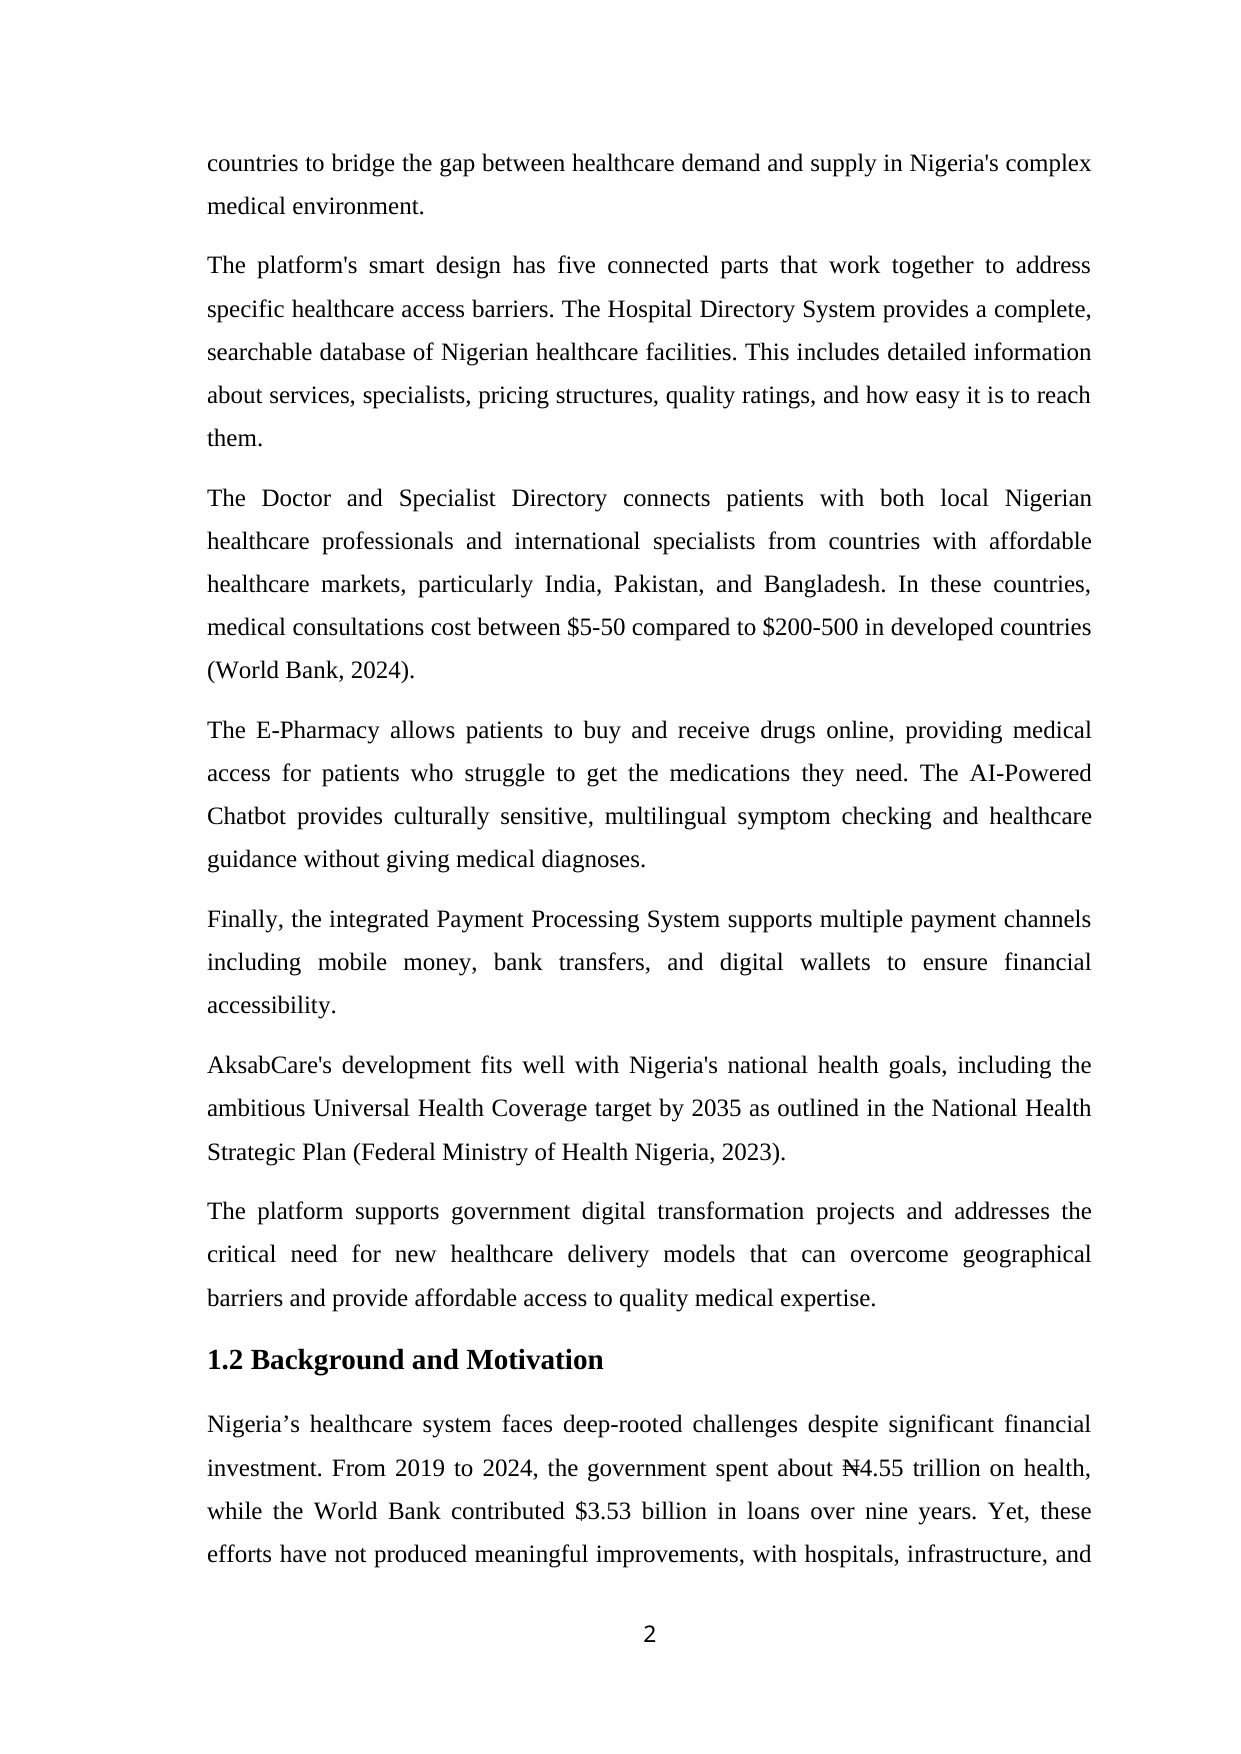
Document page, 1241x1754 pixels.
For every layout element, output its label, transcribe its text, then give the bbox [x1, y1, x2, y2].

text 1.2 Background and Motivation [207, 1342, 1092, 1376]
text Finally, the integrated Payment Processing System supports multiple payment channels including mobile money, bank transfers, and digital wallets to ensure financial accessibility. [207, 904, 1092, 1019]
text The Doctor and Specialist Directory connects patients with both local Nigerian healthcare professionals and international specialists from countries with affordable healthcare markets, particularly India, Pakistan, and Bangladesh. In these countries, medical consultations cost between $5-50 compared to $200-500 in developed countries (World Bank, 2024). [207, 483, 1092, 684]
text The platform's smart design has five connected parts that work together to address specific healthcare access barriers. The Hospital Directory System provides a complete, searchable database of Nigerian healthcare facilities. This includes detailed information about services, specialists, pricing structures, quality ratings, and how easy it is to reach them. [207, 251, 1092, 452]
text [207, 148, 1092, 219]
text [207, 1409, 1092, 1568]
text The E-Pharmacy allows patients to buy and receive drugs online, providing medical access for patients who struggle to get the medications they need. The AI-Powered Chatbot provides culturally sensitive, multilingual symptom checking and healthcare guidance without giving medical diagnoses. [207, 715, 1092, 873]
text The platform supports government digital transformation projects and addresses the critical need for new healthcare delivery models that can overcome geographical barriers and provide affordable access to quality medical expertise. [207, 1196, 1092, 1311]
text AksabCare's development fits well with Nigeria's national health goals, including the ambitious Universal Health Coverage target by 2035 as outlined in the National Health Strategic Plan (Federal Ministry of Health Nigeria, 2023). [207, 1050, 1092, 1165]
